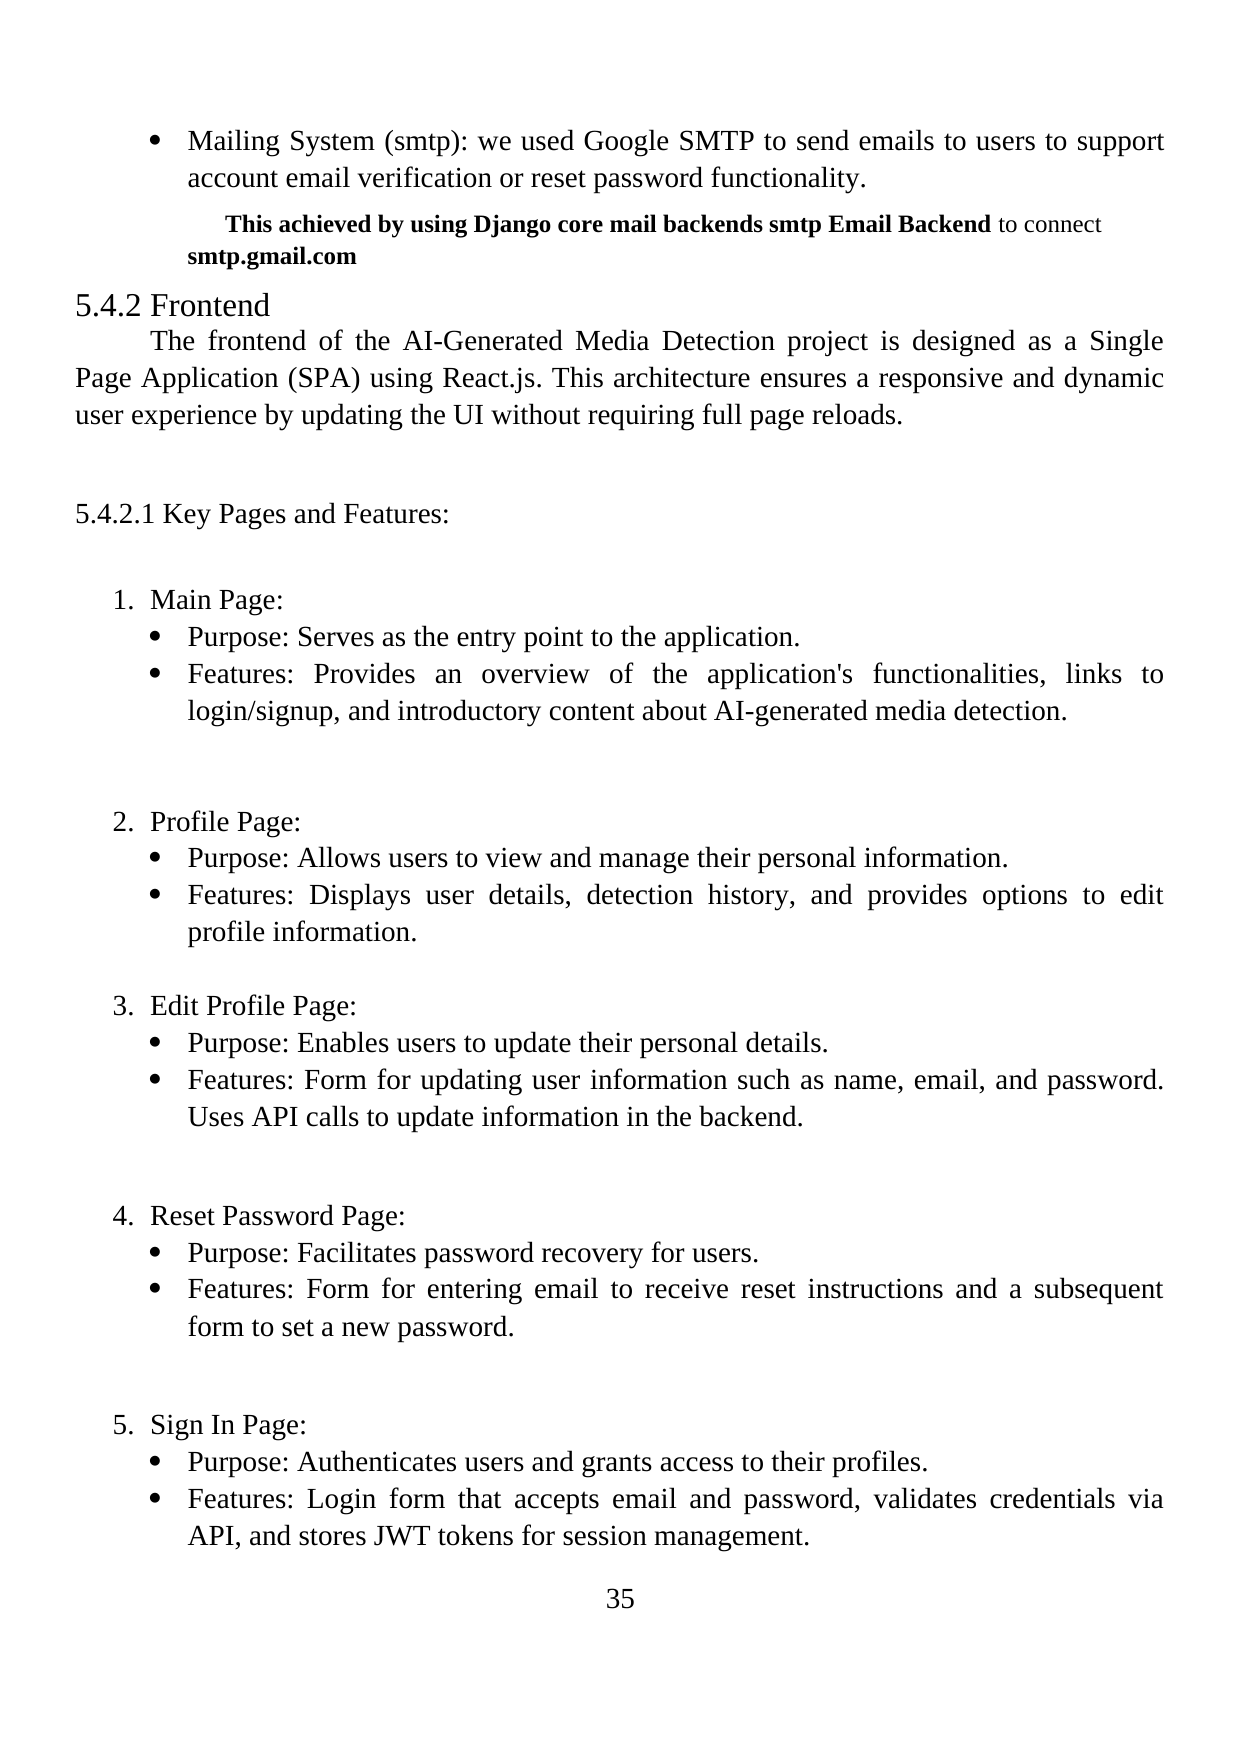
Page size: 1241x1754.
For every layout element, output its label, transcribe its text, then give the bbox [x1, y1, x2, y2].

list Main Page: [112, 582, 1165, 616]
list Edit Profile Page: [112, 988, 1165, 1022]
list Purpose: Authenticates users and grants access to their profiles. [150, 1444, 1165, 1478]
list Features: Form for updating user information such as name, email, and password. Uses API calls to update information in the backend. [150, 1062, 1165, 1133]
text This achieved by using Django core mail backends smtp Email Backend to connect smtp.gmail.com [187, 209, 1165, 270]
list Purpose: Enables users to update their personal details. [150, 1025, 1165, 1059]
list Profile Page: [112, 804, 1165, 837]
list Features: Provides an overview of the application's functionalities, links to login/signup, and introductory content about AI-generated media detection. [150, 656, 1165, 727]
list Features: Displays user details, detection history, and provides options to edit profile information. [150, 877, 1165, 948]
list Purpose: Serves as the entry point to the application. [150, 619, 1165, 653]
list Purpose: Allows users to view and manage their personal information. [150, 841, 1165, 874]
subtitle 5.4.2.1 Key Pages and Features: [75, 496, 1165, 529]
list Mailing System (smtp): we used Google SMTP to send emails to users to support account email verification or reset password functionality. [150, 123, 1165, 194]
list Features: Form for entering email to receive reset instructions and a subsequent form to set a new password. [150, 1272, 1165, 1342]
list Sign In Page: [112, 1407, 1165, 1441]
subtitle 5.4.2 Frontend [75, 285, 1165, 323]
text The frontend of the AI-Generated Media Detection project is designed as a Single Page Application (SPA) using React.js. This architecture ensures a responsive and dynamic user experience by updating the UI without requiring full page reloads. [75, 323, 1165, 431]
list Reset Password Page: [112, 1198, 1165, 1231]
list Features: Login form that accepts email and password, validates credentials via API, and stores JWT tokens for session management. [150, 1481, 1165, 1552]
list Purpose: Facilitates password recovery for users. [150, 1235, 1165, 1268]
